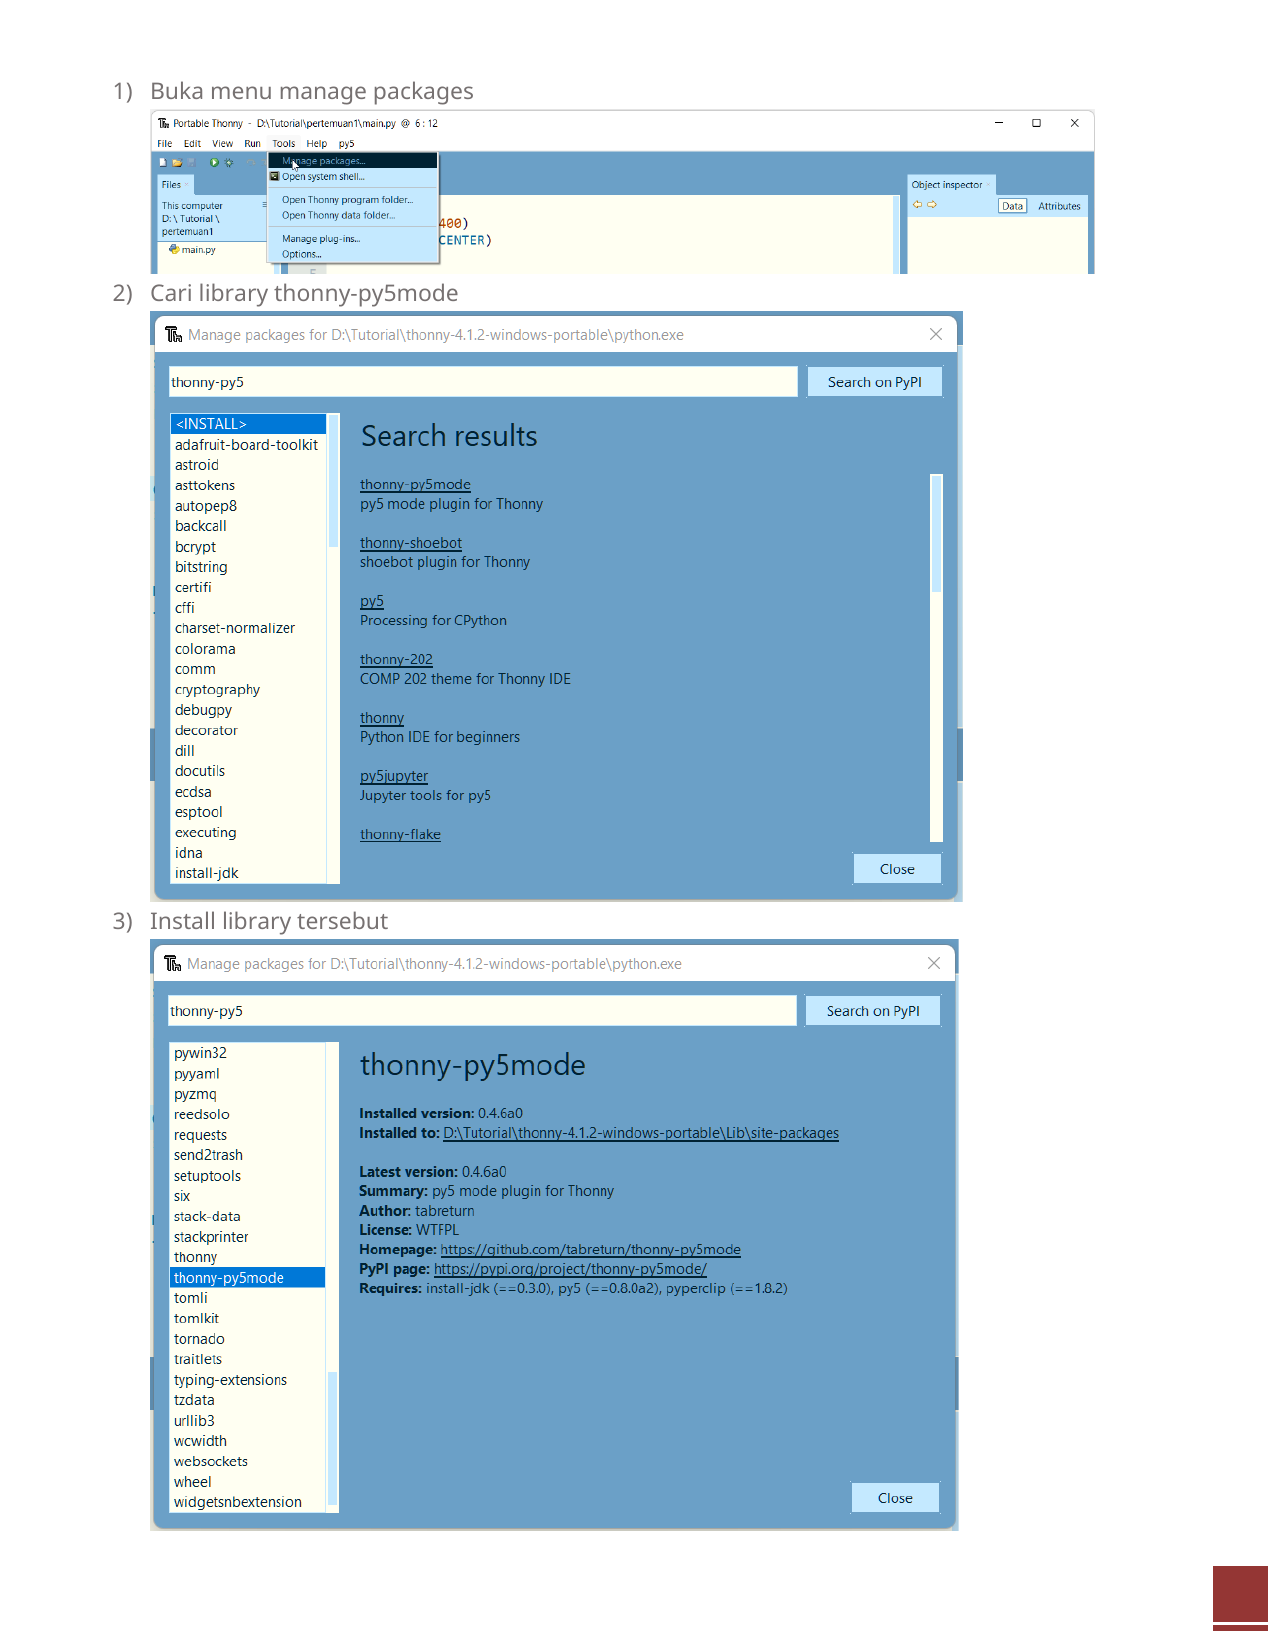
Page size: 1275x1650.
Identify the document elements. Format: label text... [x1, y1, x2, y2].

picture [150, 109, 1095, 274]
picture [150, 311, 963, 902]
list Cari library thonny-py5mode [112, 277, 1200, 308]
list Install library tersebut [112, 905, 1200, 936]
picture [150, 939, 959, 1531]
list Buka menu manage packages [112, 75, 1200, 106]
